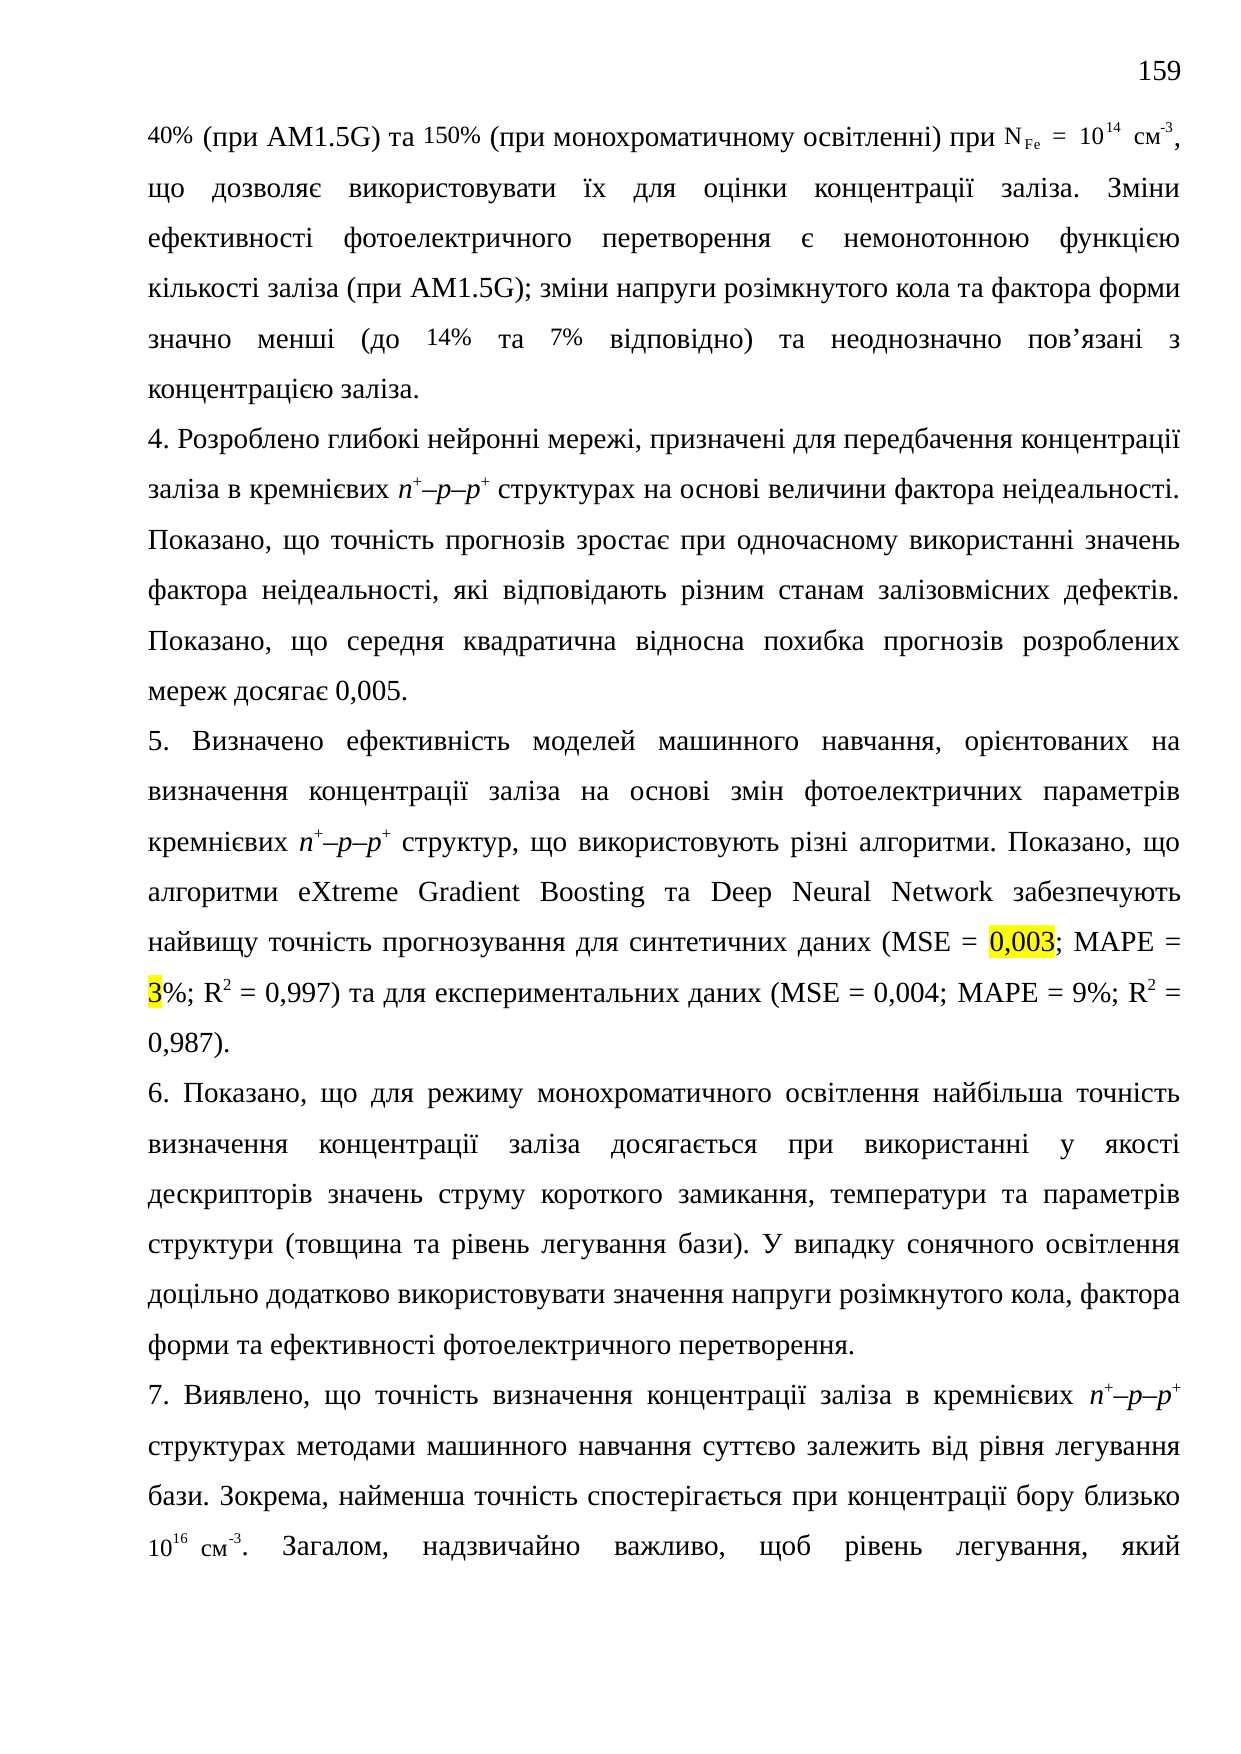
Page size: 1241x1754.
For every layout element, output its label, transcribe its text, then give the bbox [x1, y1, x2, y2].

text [148, 118, 1181, 404]
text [148, 1377, 1181, 1562]
text 5. Визначено ефективність моделей машинного навчання, орієнтованих на визначення концентрації заліза на основі змін фотоелектричних параметрів кремнієвих n+–p–p+ структур, що використовують різні алгоритми. Показано, що алгоритми eXtreme Gradient Boosting та Deep Neural Network забезпечують найвищу точність прогнозування для синтетичних даних (MSE = 0,003; MAPE = 3%; R2 = 0,997) та для експериментальних даних (MSE = 0,004; MAPE = 9%; R2 = 0,987). [148, 723, 1181, 1059]
text 6. Показано, що для режиму монохроматичного освітлення найбільша точність визначення концентрації заліза досягається при використанні у якості дескрипторів значень струму короткого замикання, температури та параметрів структури (товщина та рівень легування бази). У випадку сонячного освітлення доцільно додатково використовувати значення напруги розімкнутого кола, фактора форми та ефективності фотоелектричного перетворення. [148, 1075, 1181, 1361]
text 4. Розроблено глибокі нейронні мережі, призначені для передбачення концентрації заліза в кремнієвих n+–p–p+ структурах на основі величини фактора неідеальності. Показано, що точність прогнозів зростає при одночасному використанні значень фактора неідеальності, які відповідають різним станам залізовмісних дефектів. Показано, що середня квадратична відносна похибка прогнозів розроблених мереж досягає 0,005. [148, 421, 1181, 706]
